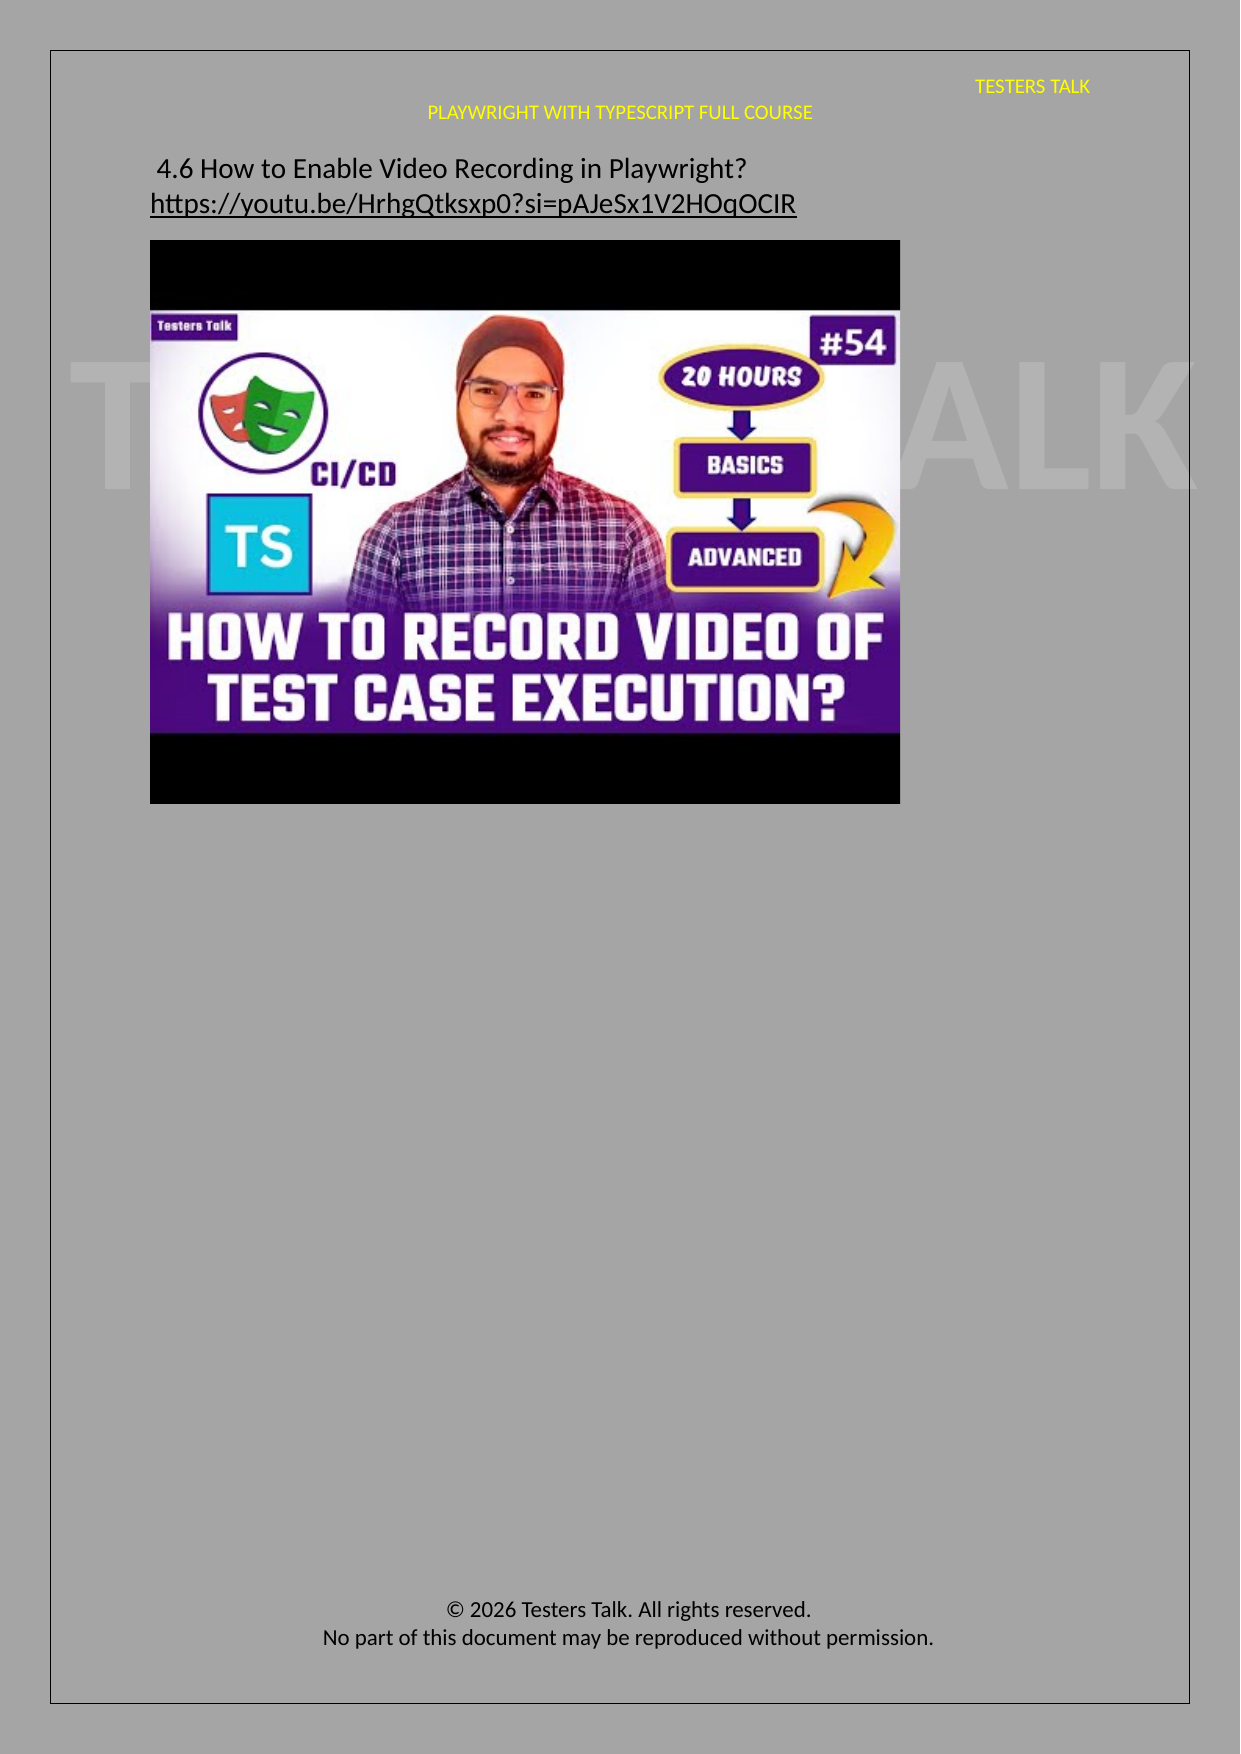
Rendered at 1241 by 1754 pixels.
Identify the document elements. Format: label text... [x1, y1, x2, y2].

picture [150, 240, 901, 804]
subtitle 4.6 How to Enable Video Recording in Playwright? [150, 150, 1090, 186]
text https://youtu.be/HrhgQtksxp0?si=pAJeSx1V2HOqOCIR [150, 186, 1090, 221]
